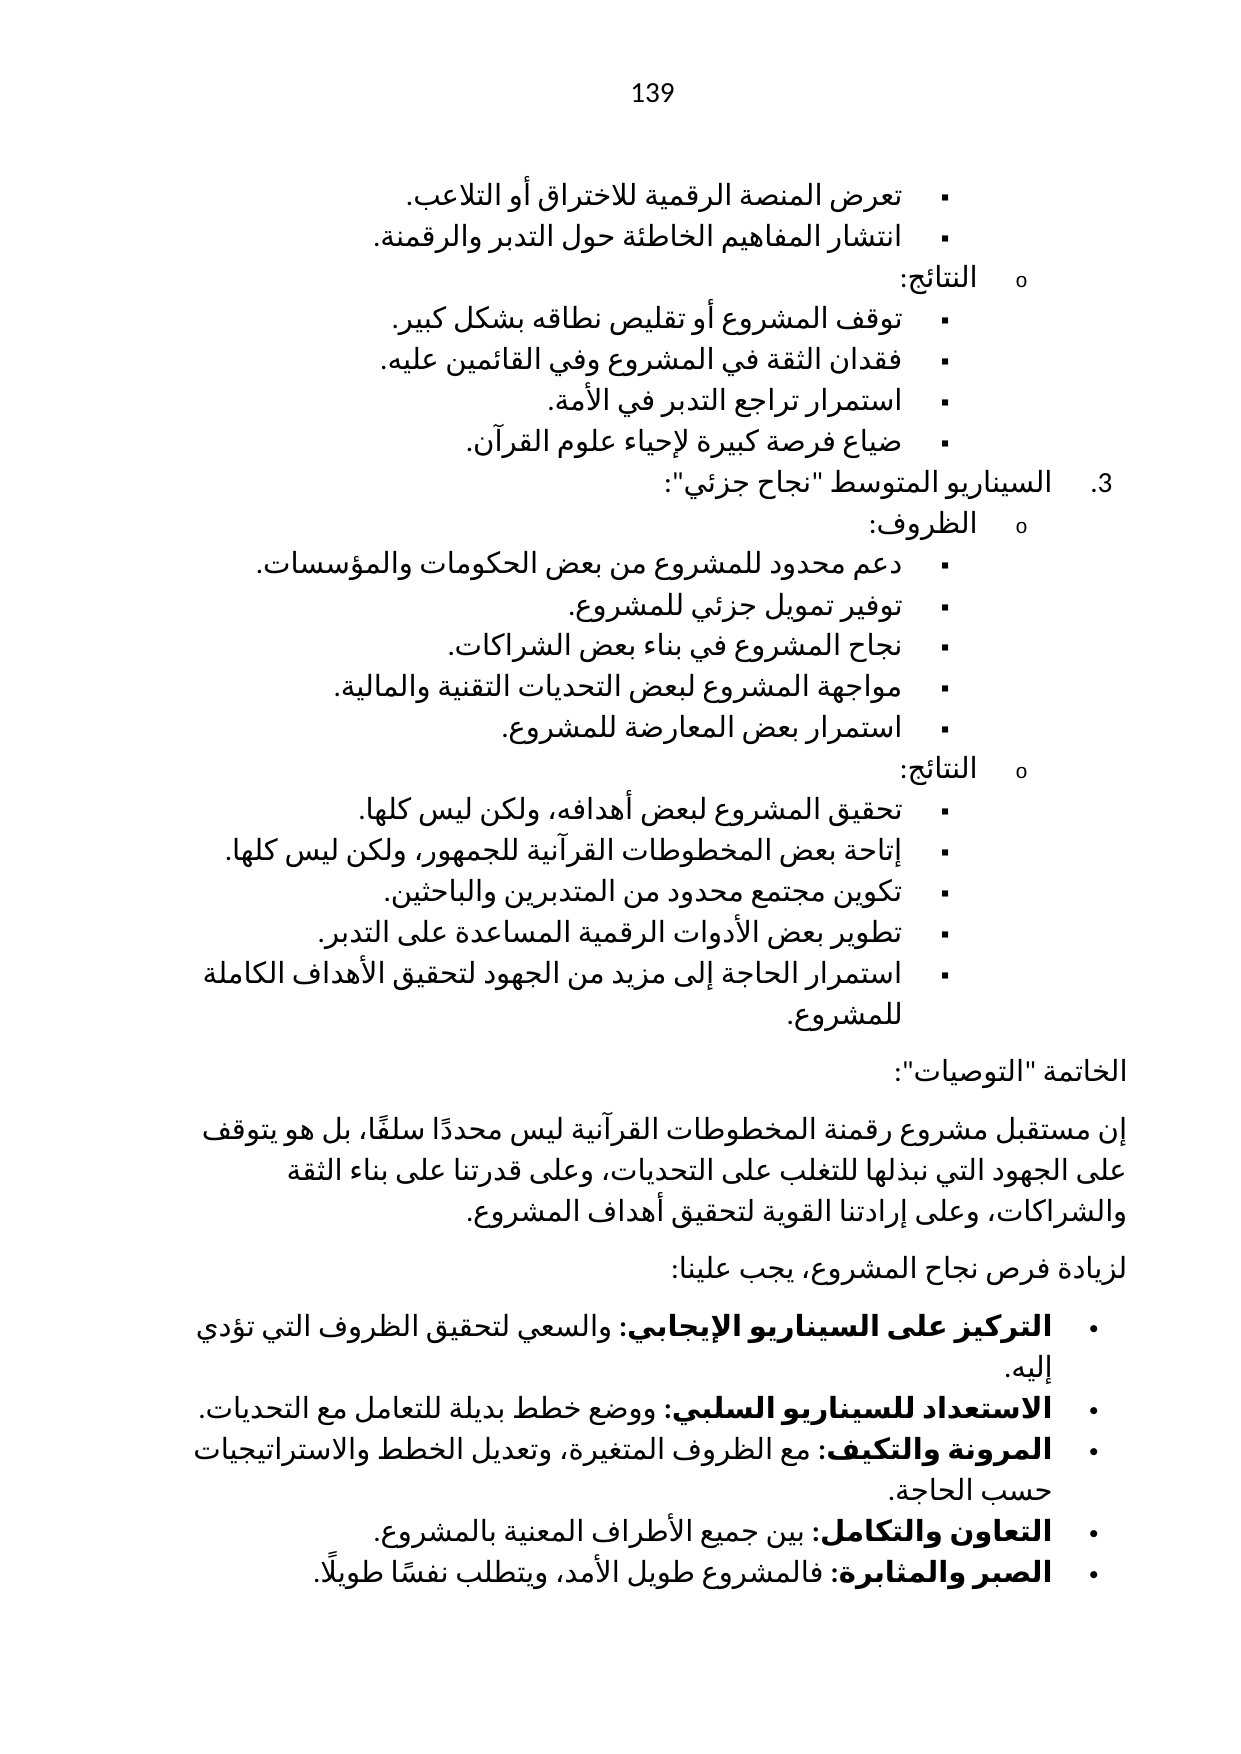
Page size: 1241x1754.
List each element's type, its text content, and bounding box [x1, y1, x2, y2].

text إن مستقبل مشروع رقمنة المخطوطات القرآنية ليس محددًا سلفًا، بل هو يتوقف على الجهود التي نبذلها للتغلب على التحديات، وعلى قدرتنا على بناء الثقة والشراكات، وعلى إرادتنا القوية لتحقيق أهداف المشروع. [177, 1111, 1128, 1229]
list النتائج: [177, 750, 1015, 786]
list دعم محدود للمشروع من بعض الحكومات والمؤسسات. [177, 546, 940, 581]
list استمرار الحاجة إلى مزيد من الجهود لتحقيق الأهداف الكاملة للمشروع. [177, 955, 940, 1032]
list تطوير بعض الأدوات الرقمية المساعدة على التدبر. [177, 914, 940, 950]
list المرونة والتكيف: مع الظروف المتغيرة، وتعديل الخطط والاستراتيجيات حسب الحاجة. [177, 1431, 1090, 1508]
list الصبر والمثابرة: فالمشروع طويل الأمد، ويتطلب نفسًا طويلًا. [177, 1554, 1090, 1589]
list تكوين مجتمع محدود من المتدبرين والباحثين. [177, 873, 940, 909]
list استمرار تراجع التدبر في الأمة. [177, 382, 940, 417]
text الخاتمة "التوصيات": [177, 1053, 1128, 1089]
list توقف المشروع أو تقليص نطاقه بشكل كبير. [177, 300, 940, 336]
list تحقيق المشروع لبعض أهدافه، ولكن ليس كلها. [177, 791, 940, 827]
list السيناريو المتوسط "نجاح جزئي": [177, 464, 1090, 499]
list الظروف: [177, 505, 1015, 540]
list التركيز على السيناريو الإيجابي: والسعي لتحقيق الظروف التي تؤدي إليه. [177, 1308, 1090, 1385]
list تعرض المنصة الرقمية للاختراق أو التلاعب. [177, 177, 940, 213]
list فقدان الثقة في المشروع وفي القائمين عليه. [177, 341, 940, 377]
list ضياع فرصة كبيرة لإحياء علوم القرآن. [177, 423, 940, 458]
list الاستعداد للسيناريو السلبي: ووضع خطط بديلة للتعامل مع التحديات. [177, 1390, 1090, 1426]
text لزيادة فرص نجاح المشروع، يجب علينا: [177, 1251, 1128, 1286]
list التعاون والتكامل: بين جميع الأطراف المعنية بالمشروع. [177, 1513, 1090, 1548]
list توفير تمويل جزئي للمشروع. [177, 587, 940, 622]
list انتشار المفاهيم الخاطئة حول التدبر والرقمنة. [177, 218, 940, 254]
list نجاح المشروع في بناء بعض الشراكات. [177, 627, 940, 663]
list مواجهة المشروع لبعض التحديات التقنية والمالية. [177, 668, 940, 704]
list استمرار بعض المعارضة للمشروع. [177, 709, 940, 745]
list النتائج: [177, 259, 1015, 295]
list إتاحة بعض المخطوطات القرآنية للجمهور، ولكن ليس كلها. [177, 832, 940, 868]
